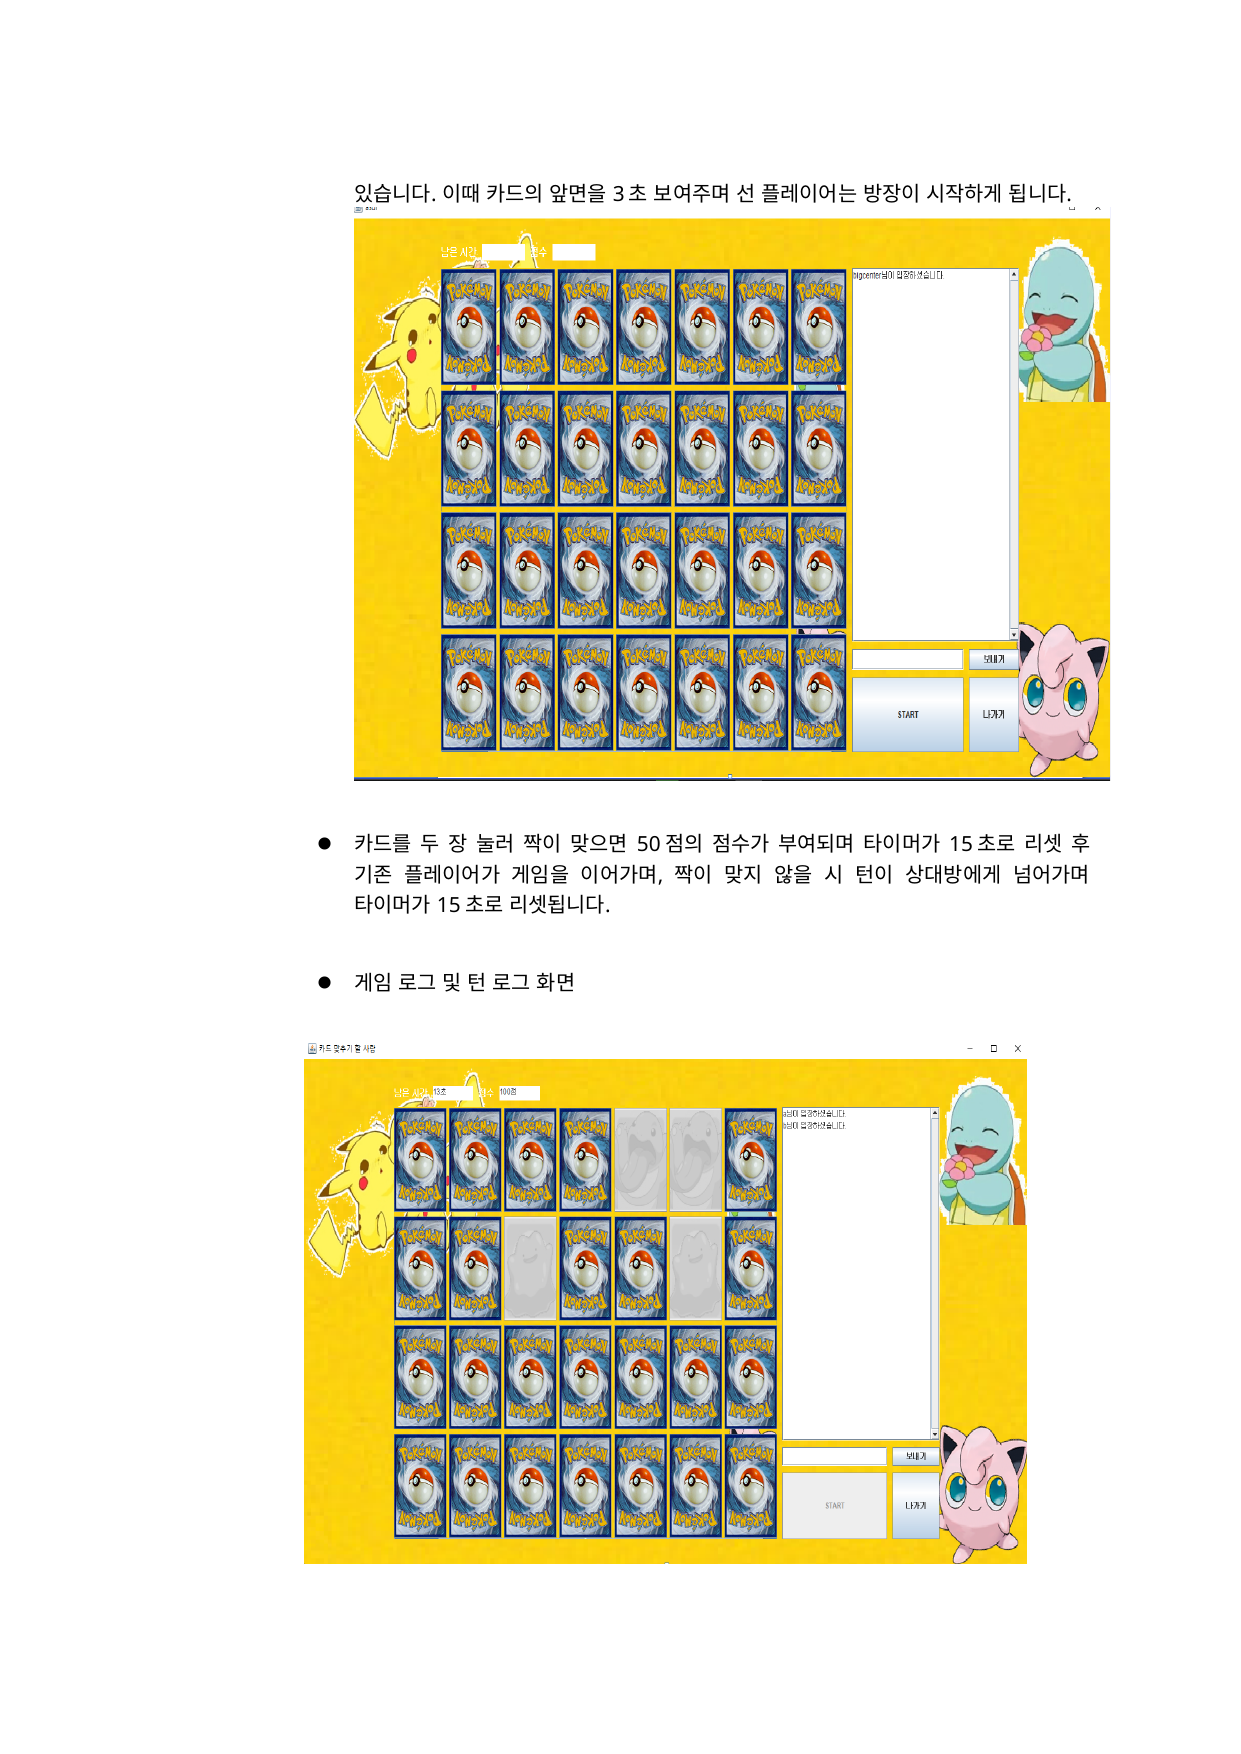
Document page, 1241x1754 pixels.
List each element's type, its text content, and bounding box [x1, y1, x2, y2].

list 카드를 두 장 눌러 짝이 맞으면 50점의 점수가 부여되며 타이머가 15초로 리셋 후 기존 플레이어가 게임을 이어가며, 짝이 맞지 않을 시 턴이 상대방에게 넘어가며 타이머가 15초로 리셋됩니다. [317, 828, 1090, 919]
picture [354, 207, 1110, 781]
list 게임 로그 및 턴 로그 화면 [317, 966, 1090, 996]
picture [304, 1043, 1027, 1564]
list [317, 177, 1090, 207]
